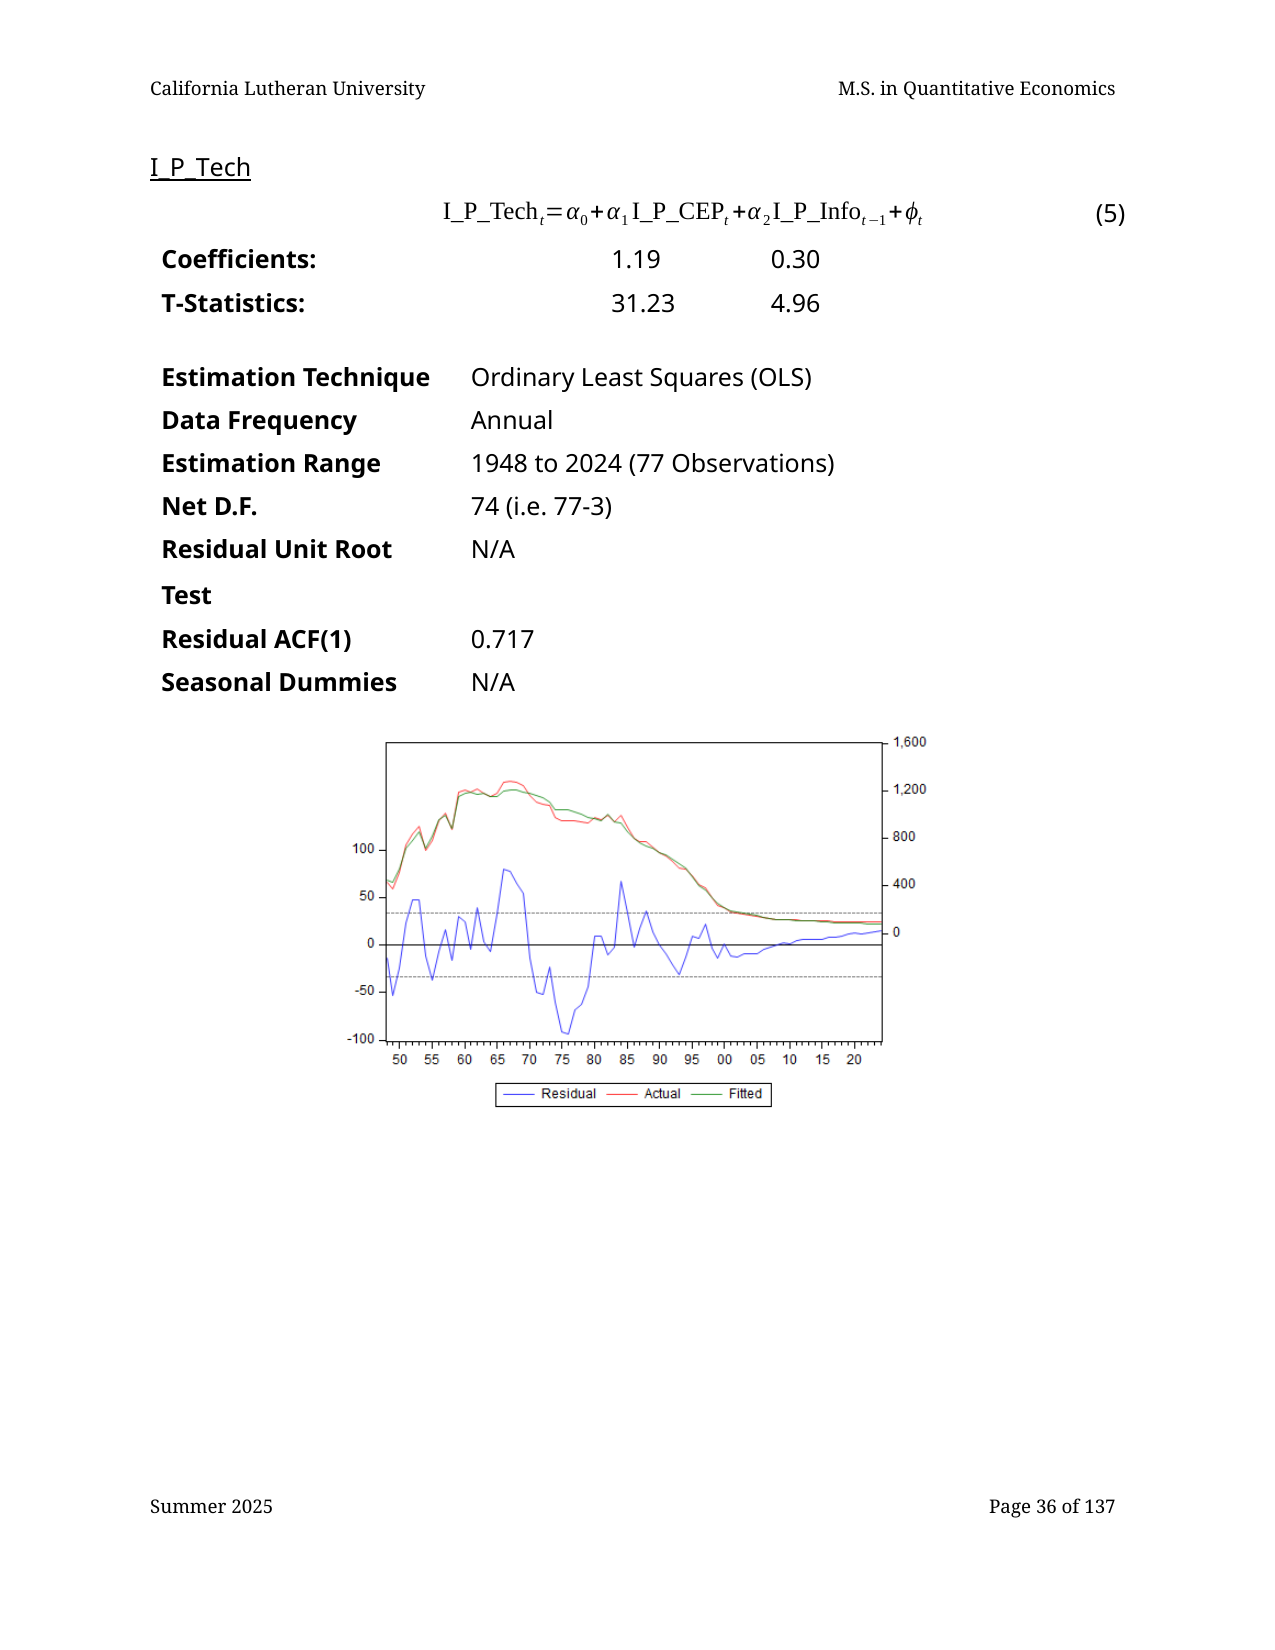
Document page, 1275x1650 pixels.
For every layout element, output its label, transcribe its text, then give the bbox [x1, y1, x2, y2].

table_cell Annual [459, 403, 1116, 446]
table_header Coefficients: [150, 242, 600, 285]
table_cell Residual ACF(1) [150, 621, 459, 664]
table_header Ordinary Least Squares (OLS) [459, 359, 1116, 402]
text (5) [150, 196, 1125, 230]
table_cell Residual Unit Root Test [150, 532, 459, 621]
table_header 1.19 [600, 242, 759, 285]
table_cell Estimation Range [150, 446, 459, 489]
table_cell 31.23 [600, 285, 759, 329]
table_cell N/A [459, 665, 1116, 708]
table_cell T-Statistics: [150, 285, 600, 329]
table_header 0.30 [759, 242, 854, 285]
table_cell Net D.F. [150, 489, 459, 532]
table_cell Data Frequency [150, 403, 459, 446]
table_cell 1948 to 2024 (77 Observations) [459, 446, 1116, 489]
table_cell 74 (i.e. 77-3) [459, 489, 1116, 532]
text I_P_Tech [150, 150, 1125, 184]
table_header Estimation Technique [150, 359, 459, 402]
table_cell N/A [459, 532, 1116, 621]
table_cell 0.717 [459, 621, 1116, 664]
table_cell 4.96 [759, 285, 854, 329]
picture [312, 707, 963, 1139]
table_cell Seasonal Dummies [150, 665, 459, 708]
